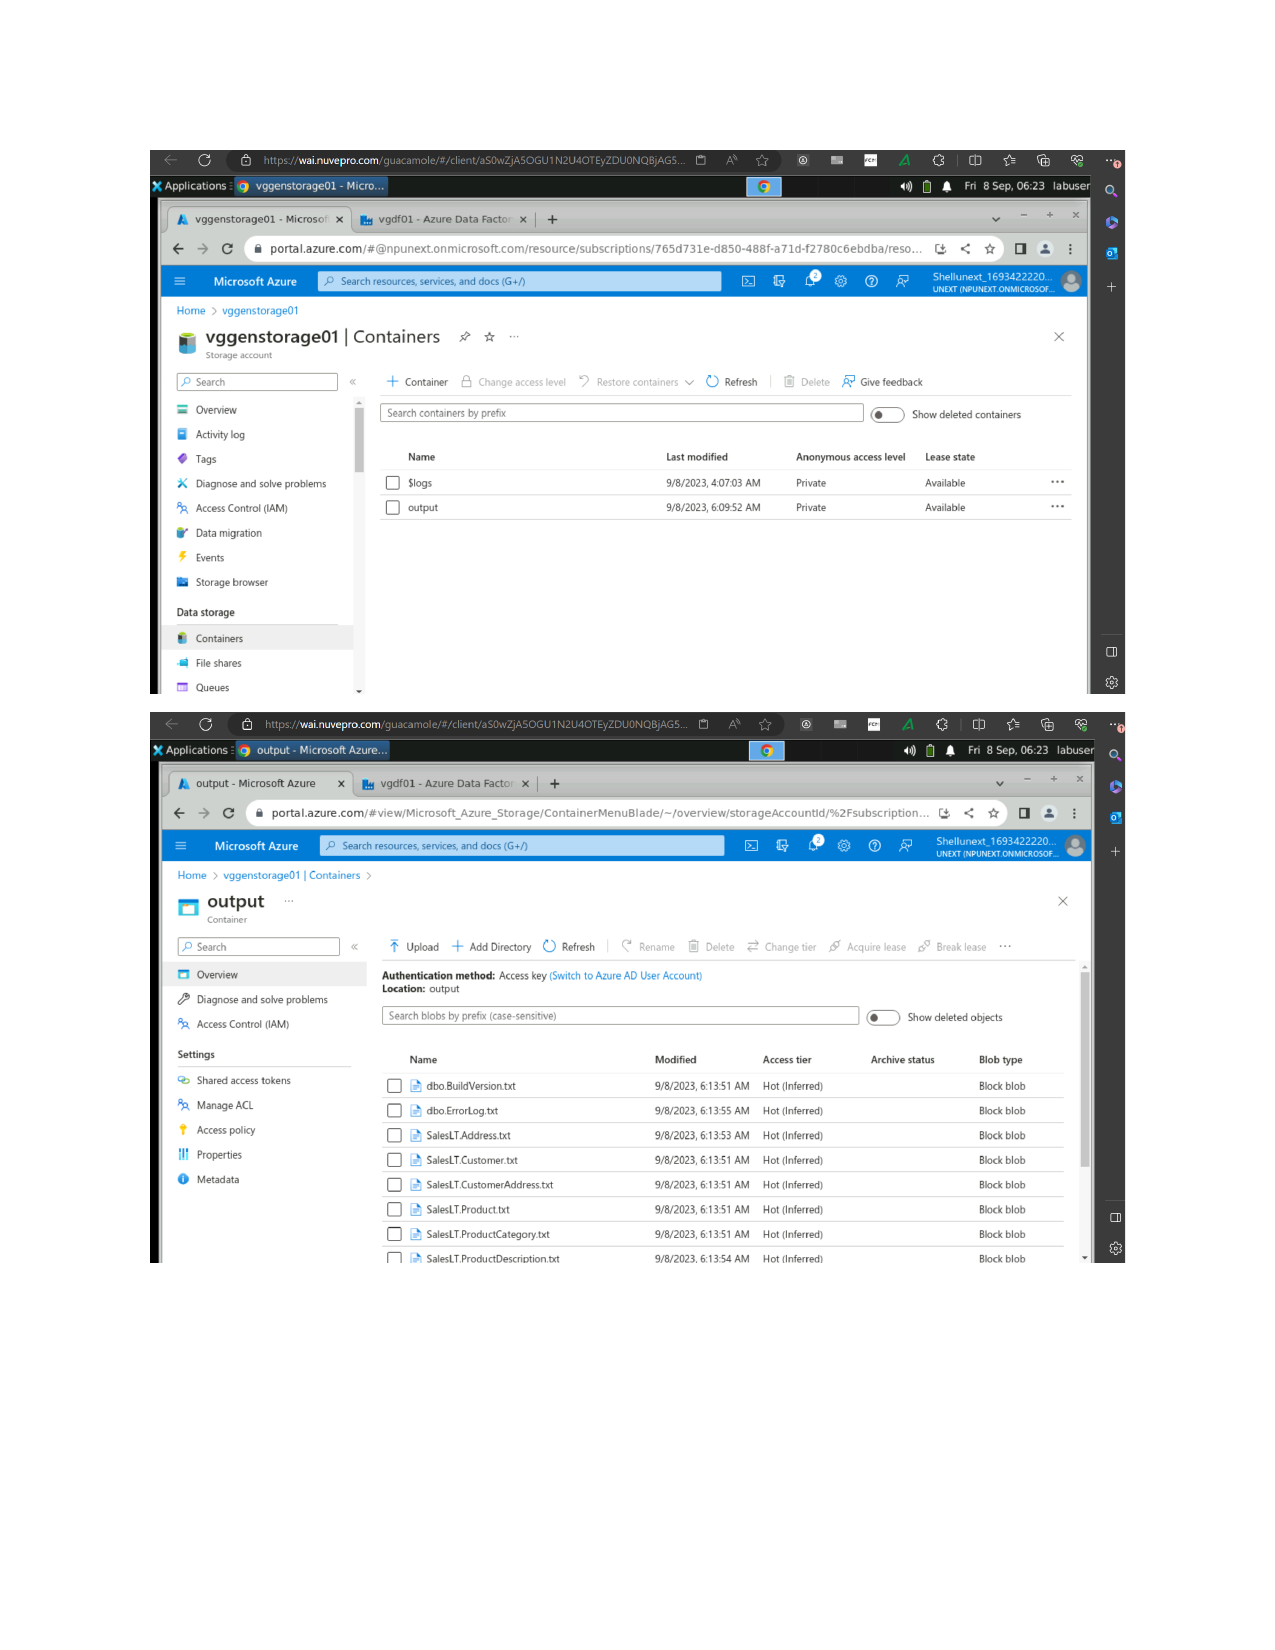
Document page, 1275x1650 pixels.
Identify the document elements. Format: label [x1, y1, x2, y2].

picture [150, 712, 1125, 1263]
picture [150, 150, 1125, 694]
